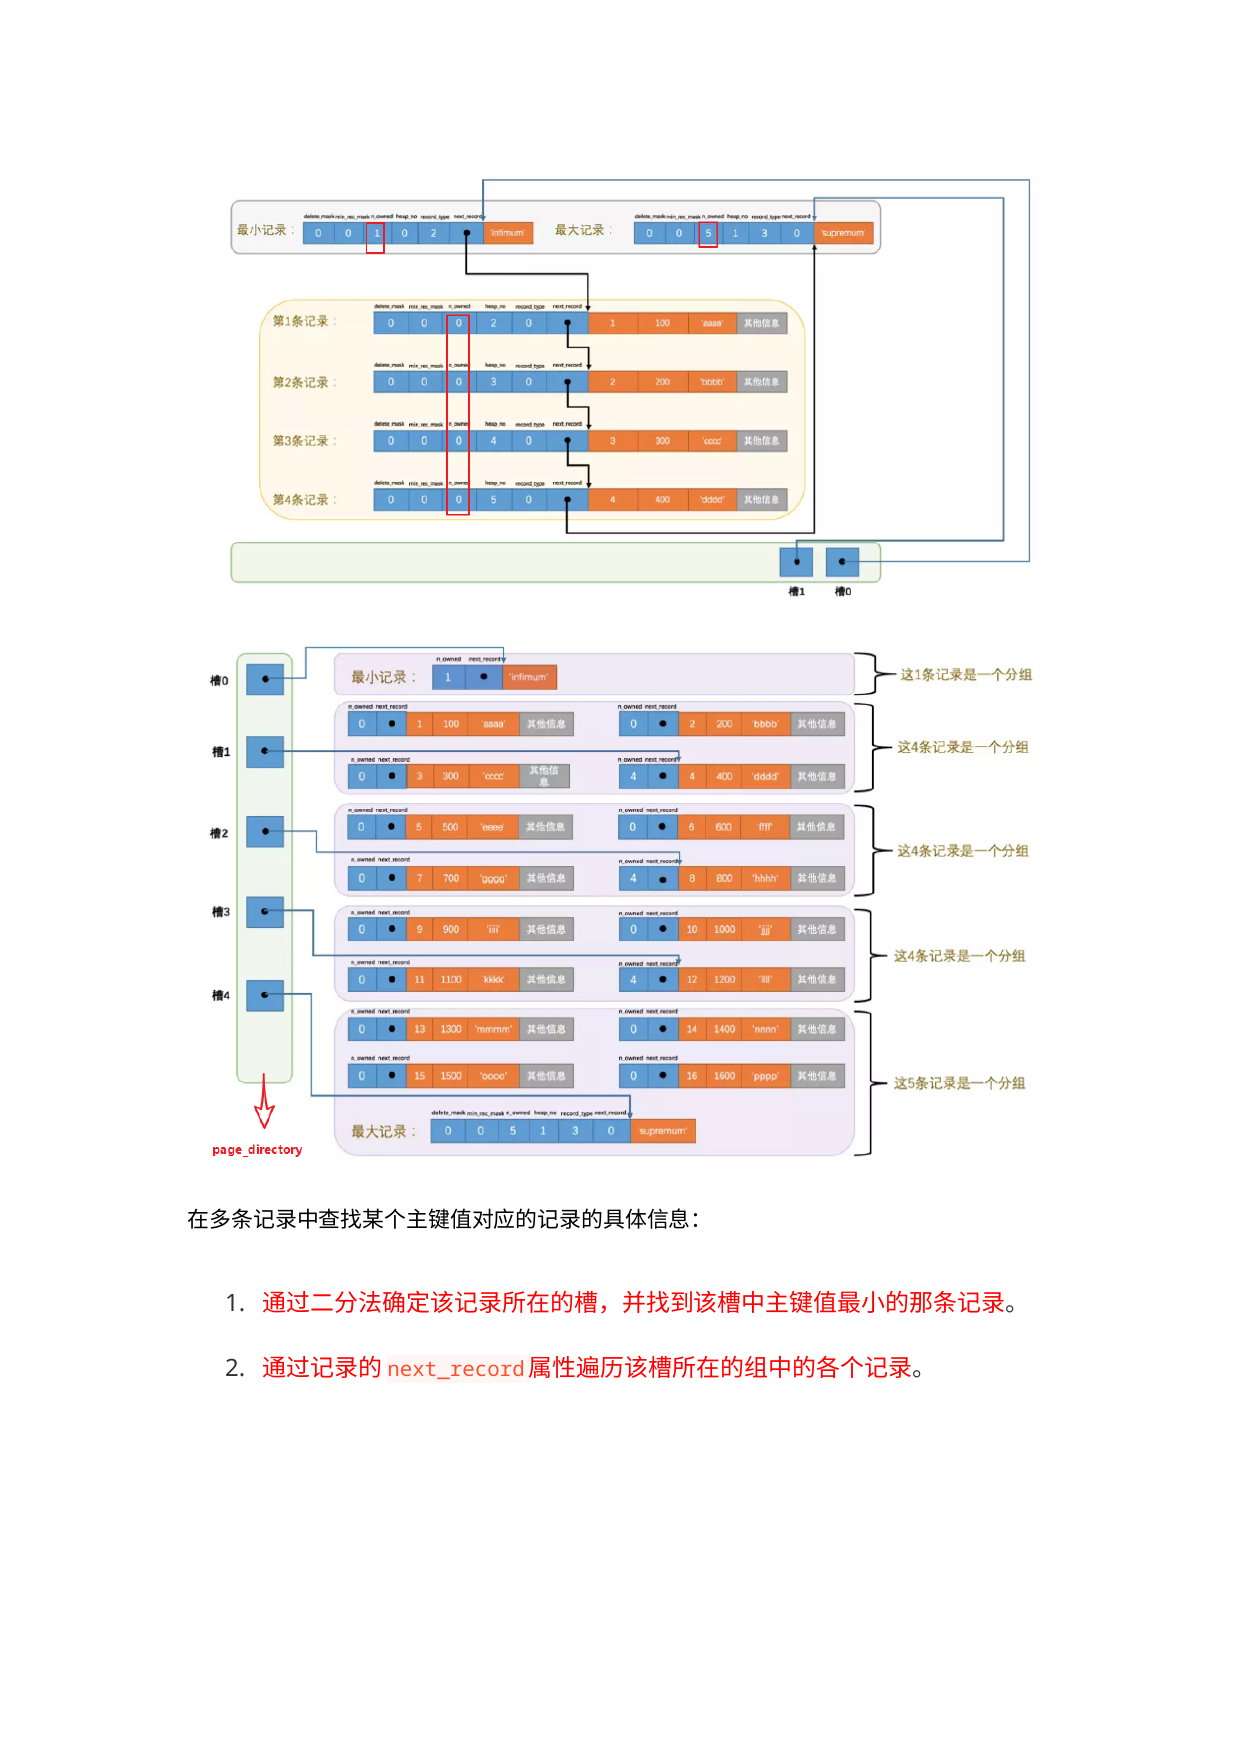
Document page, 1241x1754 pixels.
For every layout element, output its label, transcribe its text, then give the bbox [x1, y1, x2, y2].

picture [187, 617, 1053, 1181]
picture [187, 162, 1053, 599]
list 通过二分法确定该记录所在的槽，并找到该槽中主键值最小的那条记录。 [225, 1269, 1053, 1334]
list 通过记录的next_record属性遍历该槽所在的组中的各个记录。 [225, 1334, 1053, 1399]
text 在多条记录中查找某个主键值对应的记录的具体信息： [187, 1202, 1053, 1234]
